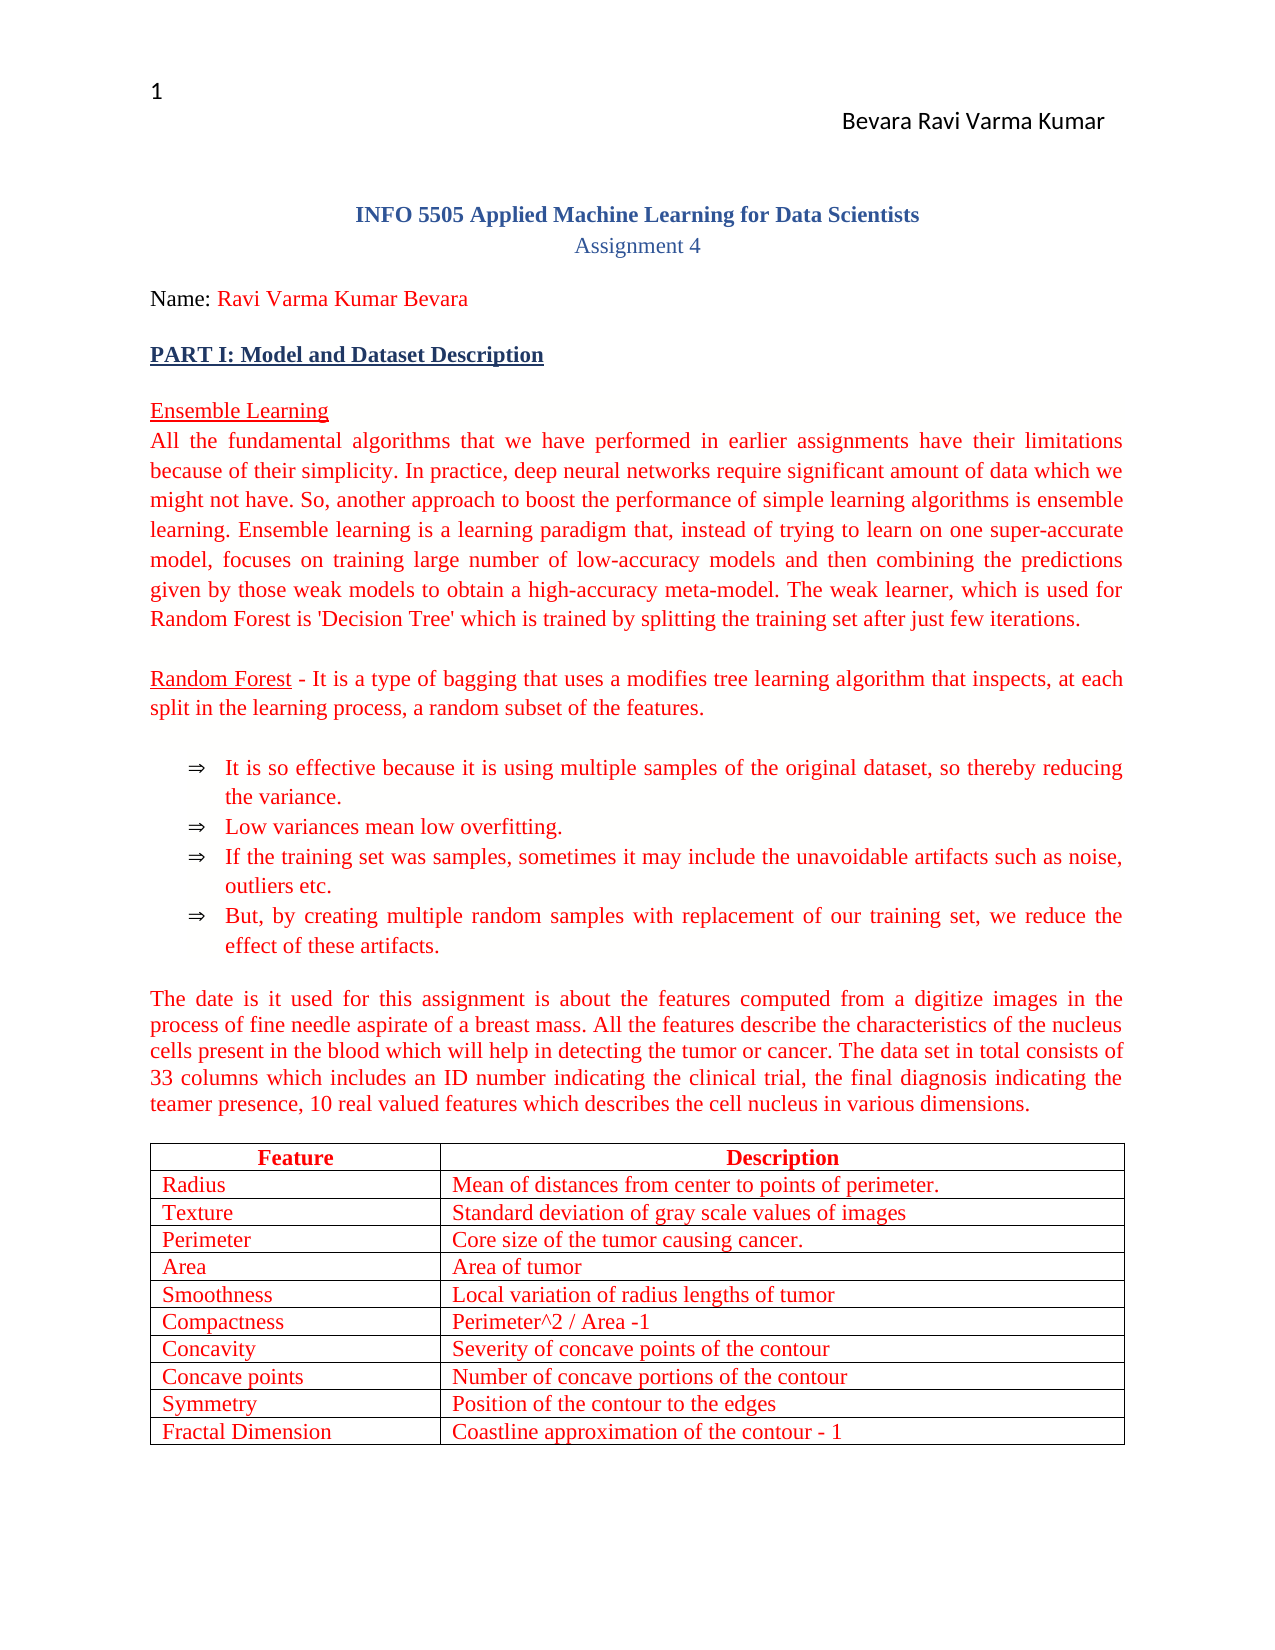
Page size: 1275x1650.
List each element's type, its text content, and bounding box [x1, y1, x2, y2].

table_cell Mean of distances from center to points of perimeter. [441, 1171, 1124, 1197]
table_cell Coastline approximation of the contour - 1 [441, 1418, 1124, 1444]
table_cell Area of tumor [441, 1253, 1124, 1280]
list If the training set was samples, sometimes it may include the unavoidable artifacts such as noise, outliers etc. [187, 839, 1125, 899]
table_cell Texture [151, 1199, 440, 1225]
table_header Description [441, 1144, 1124, 1170]
table_cell Fractal Dimension [151, 1418, 440, 1444]
subtitle INFO 5505 Applied Machine Learning for Data Scientists [150, 201, 1125, 228]
table_cell Number of concave portions of the contour [441, 1363, 1124, 1389]
table_cell Area [151, 1253, 440, 1280]
table_cell Symmetry [151, 1390, 440, 1417]
table_cell Perimeter^2 / Area -1 [441, 1308, 1124, 1334]
text Random Forest - It is a type of bagging that uses a modifies tree learning algorithm that inspects, at each split in the learning process, a random subset of the features. [150, 661, 1125, 721]
list It is so effective because it is using multiple samples of the original dataset, so thereby reducing the variance. [187, 750, 1125, 810]
text All the fundamental algorithms that we have performed in earlier assignments have their limitations because of their simplicity. In practice, deep neural networks require significant amount of data which we might not have. So, another approach to boost the performance of simple learning algorithms is ensemble learning. Ensemble learning is a learning paradigm that, instead of trying to learn on one super-accurate model, focuses on training large number of low-accuracy models and then combining the predictions given by those weak models to obtain a high-accuracy meta-model. The weak learner, which is used for Random Forest is 'Decision Tree' which is trained by splitting the training set after just few iterations. [150, 424, 1125, 632]
table_header Feature [151, 1144, 440, 1170]
table_cell Perimeter [151, 1226, 440, 1252]
table_cell Radius [151, 1171, 440, 1197]
table_cell Position of the contour to the edges [441, 1390, 1124, 1417]
text Name: Ravi Varma Kumar Bevara [150, 284, 1125, 311]
list But, by creating multiple random samples with replacement of our training set, we reduce the effect of these artifacts. [187, 899, 1125, 958]
list Low variances mean low overfitting. [187, 810, 1125, 839]
table_cell Core size of the tumor causing cancer. [441, 1226, 1124, 1252]
table_cell Standard deviation of gray scale values of images [441, 1199, 1124, 1225]
subtitle Assignment 4 [150, 232, 1125, 258]
subtitle PART I: Model and Dataset Description [150, 341, 1125, 368]
text Ensemble Learning [150, 394, 1125, 424]
table_cell Concavity [151, 1336, 440, 1362]
table_cell Local variation of radius lengths of tumor [441, 1281, 1124, 1307]
text The date is it used for this assignment is about the features computed from a digitize images in the process of fine needle aspirate of a breast mass. All the features describe the characteristics of the nucleus cells present in the blood which will help in detecting the tumor or cancer. The data set in total consists of 33 columns which includes an ID number indicating the clinical trial, the final diagnosis indicating the teamer presence, 10 real valued features which describes the cell nucleus in various dimensions. [150, 984, 1125, 1116]
table_cell Severity of concave points of the contour [441, 1336, 1124, 1362]
table_cell Concave points [151, 1363, 440, 1389]
table_cell Smoothness [151, 1281, 440, 1307]
table_cell Compactness [151, 1308, 440, 1334]
